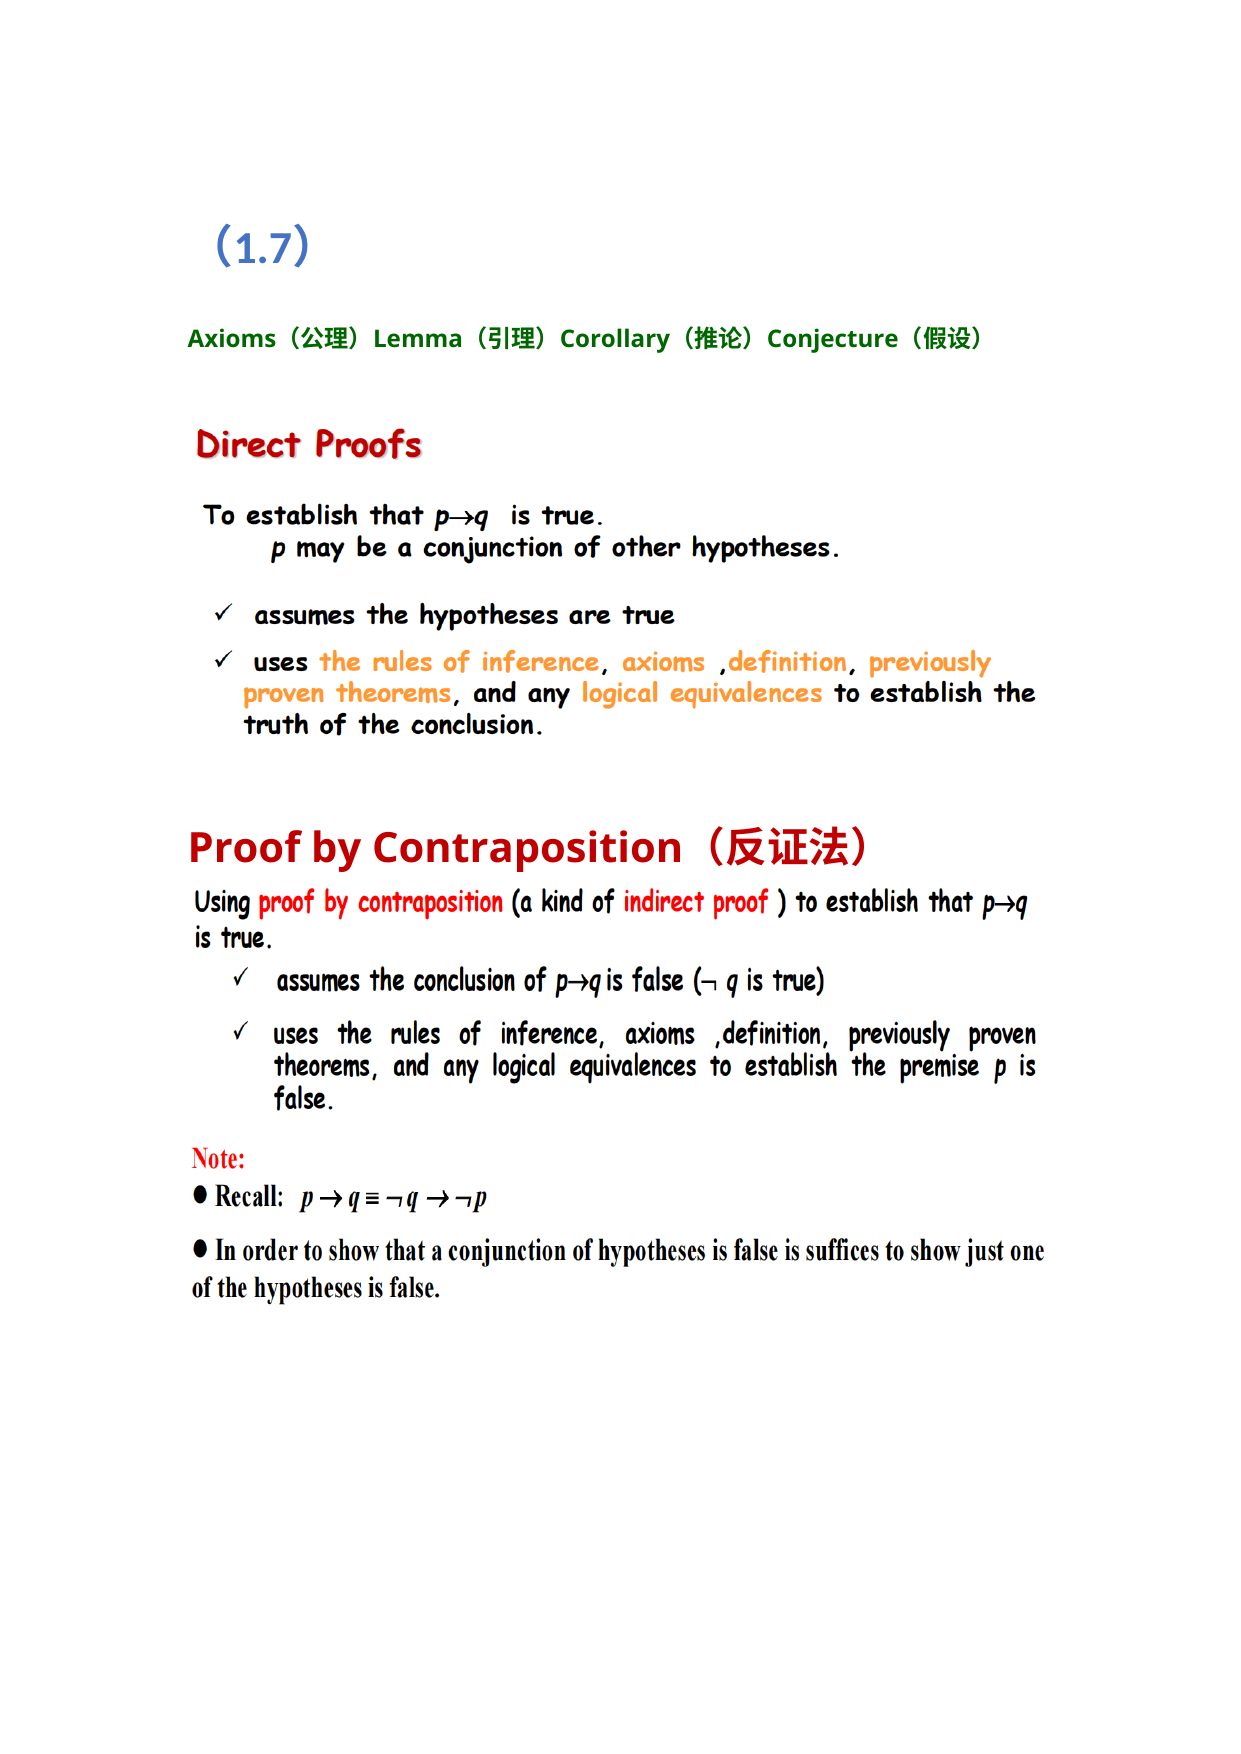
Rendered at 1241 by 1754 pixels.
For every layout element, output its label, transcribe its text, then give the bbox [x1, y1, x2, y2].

text Axioms（公理）Lemma（引理）Corollary（推论）Conjecture（假设） [187, 292, 1053, 357]
text （1.7） [187, 194, 1053, 292]
text Proof by Contraposition（反证法） [187, 812, 1053, 877]
picture [187, 422, 1053, 746]
picture [187, 1137, 1053, 1310]
picture [187, 877, 1053, 1123]
